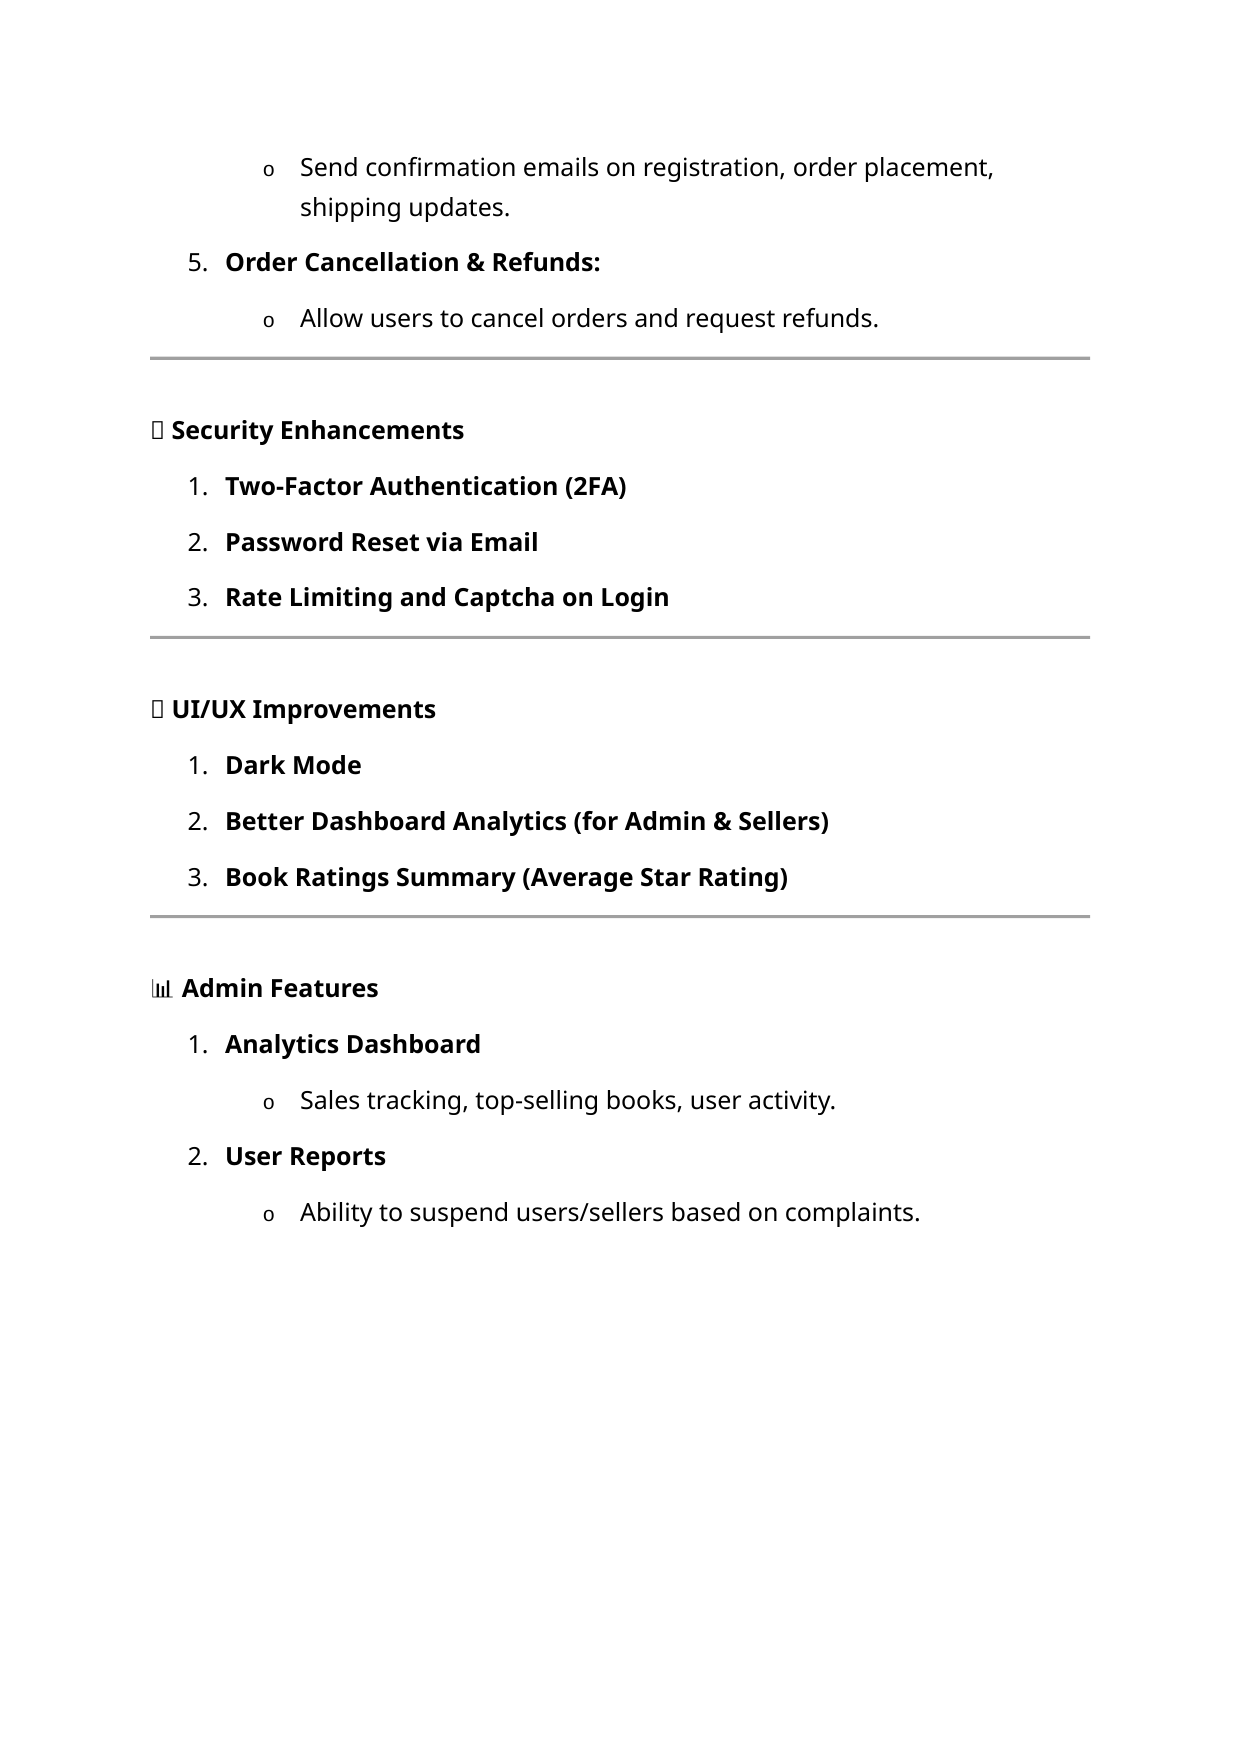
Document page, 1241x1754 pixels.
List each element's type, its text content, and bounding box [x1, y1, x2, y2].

list Allow users to cancel orders and request refunds. [262, 301, 1090, 335]
list Two-Factor Authentication (2FA) [187, 468, 1090, 502]
list Ability to suspend users/sellers based on complaints. [262, 1194, 1090, 1228]
list Better Dashboard Analytics (for Admin & Sellers) [187, 803, 1090, 837]
list Sales tracking, top-selling books, user activity. [262, 1082, 1090, 1117]
text 📱 UI/UX Improvements [150, 692, 1090, 726]
list Password Reset via Email [187, 524, 1090, 558]
text 📊 Admin Features [150, 971, 1090, 1005]
list Analytics Dashboard [187, 1027, 1090, 1061]
list Rate Limiting and Captcha on Login [187, 580, 1090, 614]
text 🔐 Security Enhancements [150, 412, 1090, 447]
list Send confirmation emails on registration, order placement, shipping updates. [262, 150, 1090, 223]
list Order Cancellation & Refunds: [187, 245, 1090, 279]
list Dark Mode [187, 747, 1090, 782]
list User Reports [187, 1138, 1090, 1172]
list Book Ratings Summary (Average Star Rating) [187, 859, 1090, 893]
